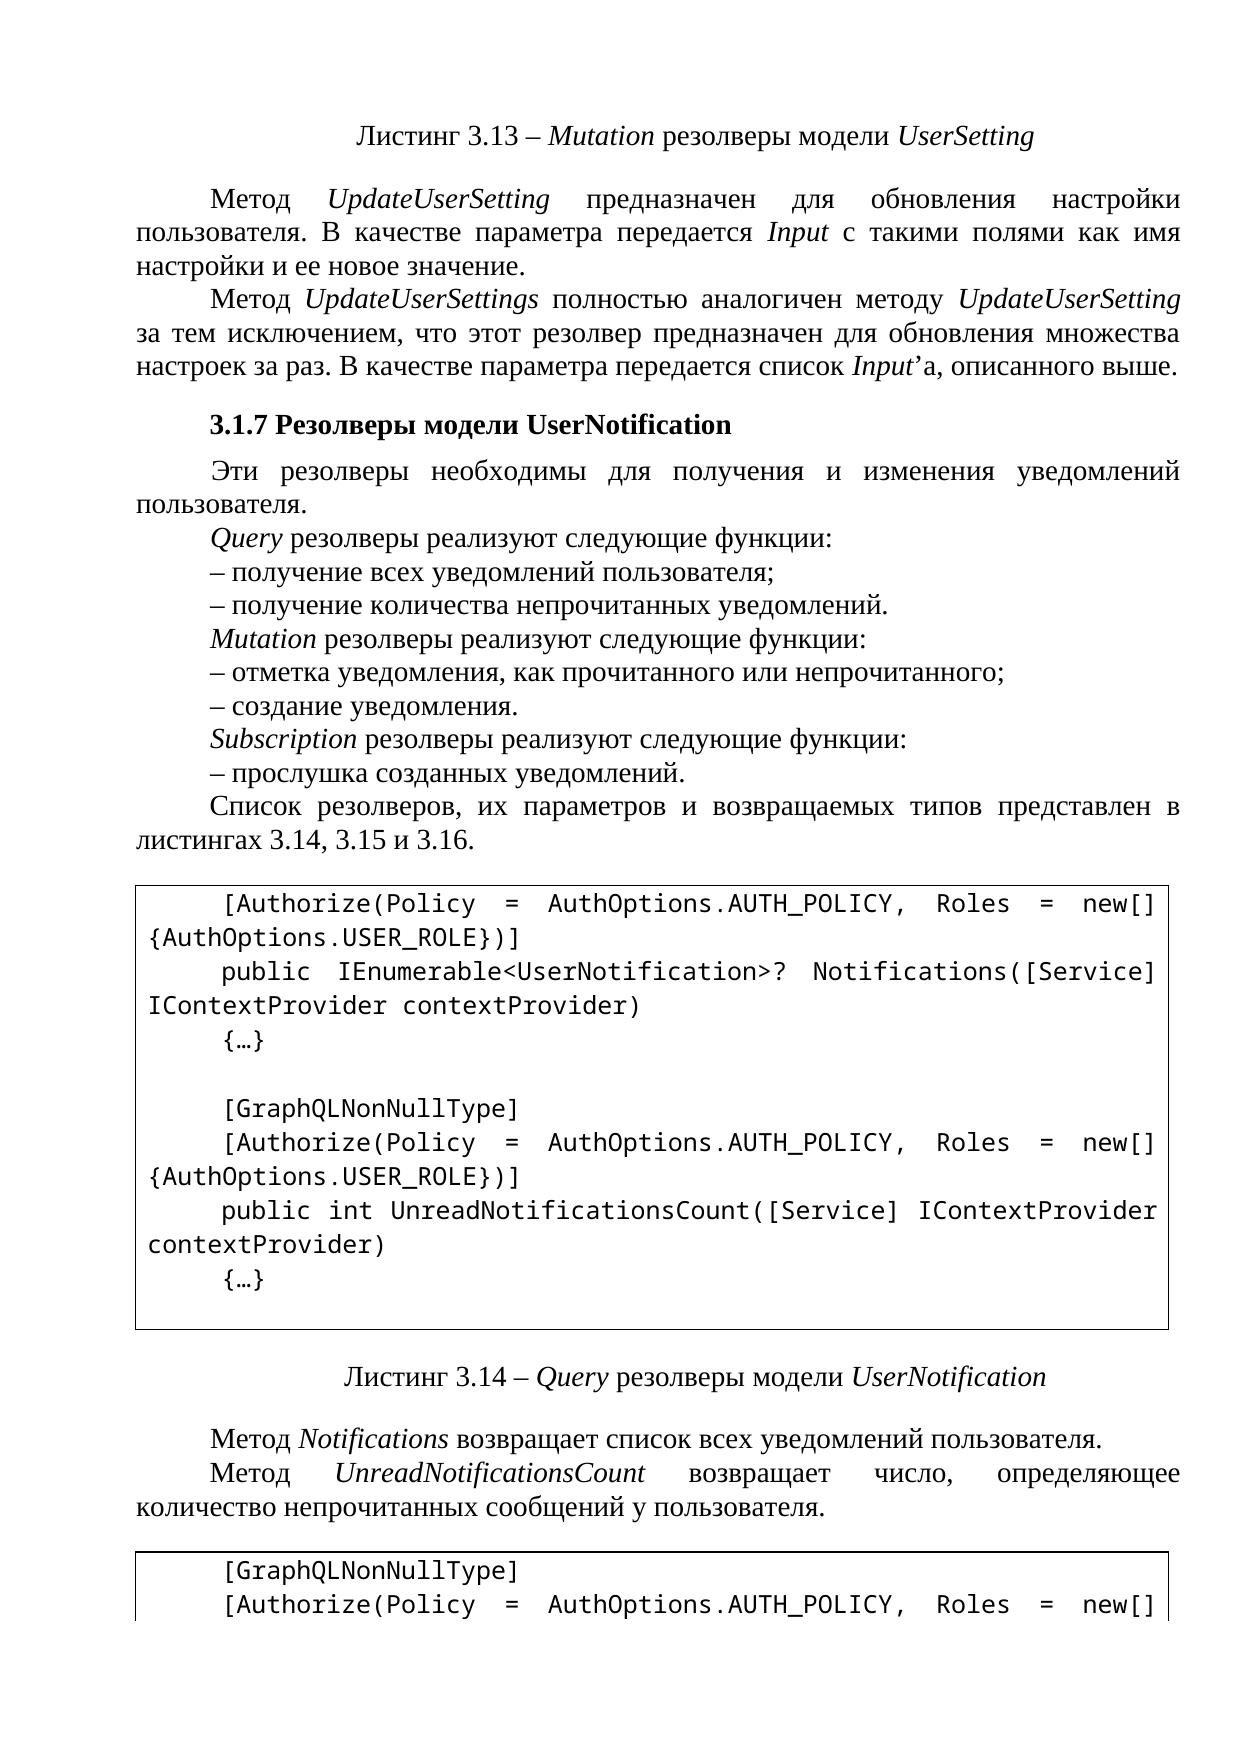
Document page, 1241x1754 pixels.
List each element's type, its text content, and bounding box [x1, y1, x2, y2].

text Query резолверы реализуют следующие функции: [210, 520, 1181, 554]
subtitle Резолверы модели UserNotification [136, 407, 1181, 441]
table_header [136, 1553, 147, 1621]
table_cell [1158, 1295, 1168, 1329]
list создание уведомления. [136, 688, 1181, 721]
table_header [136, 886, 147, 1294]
list Метод UpdateUserSettings полностью аналогичен методу UpdateUserSetting за тем исключением, что этот резолвер предназначен для обновления множества настроек за раз. В качестве параметра передается список Input’а, описанного выше. [136, 281, 1181, 382]
text Mutation резолверы реализуют следующие функции: [136, 621, 1181, 654]
list прослушка созданных уведомлений. [136, 755, 1181, 788]
list Метод UpdateUserSetting предназначен для обновления настройки пользователя. В качестве параметра передается Input с такими полями как имя настройки и ее новое значение. [136, 181, 1181, 281]
list получение количества непрочитанных уведомлений. [136, 587, 1181, 621]
list получение всех уведомлений пользователя; [136, 554, 1181, 587]
text Листинг 3.13 – Mutation резолверы модели UserSetting [136, 118, 1181, 152]
text Subscription резолверы реализуют следующие функции: [136, 721, 1181, 755]
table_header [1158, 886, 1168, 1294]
text Листинг 3.14 – Query резолверы модели UserNotification [136, 1359, 1181, 1392]
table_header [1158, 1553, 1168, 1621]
table_cell [136, 1295, 147, 1329]
text Метод UnreadNotificationsCount возвращает число, определяющее количество непрочитанных сообщений у пользователя. [136, 1455, 1181, 1522]
list Метод Notifications возвращает список всех уведомлений пользователя. [136, 1422, 1181, 1455]
text Эти резолверы необходимы для получения и изменения уведомлений пользователя. [136, 453, 1181, 520]
text Список резолверов, их параметров и возвращаемых типов представлен в листингах 3.14, 3.15 и 3.16. [136, 788, 1181, 856]
list отметка уведомления, как прочитанного или непрочитанного; [136, 654, 1181, 688]
